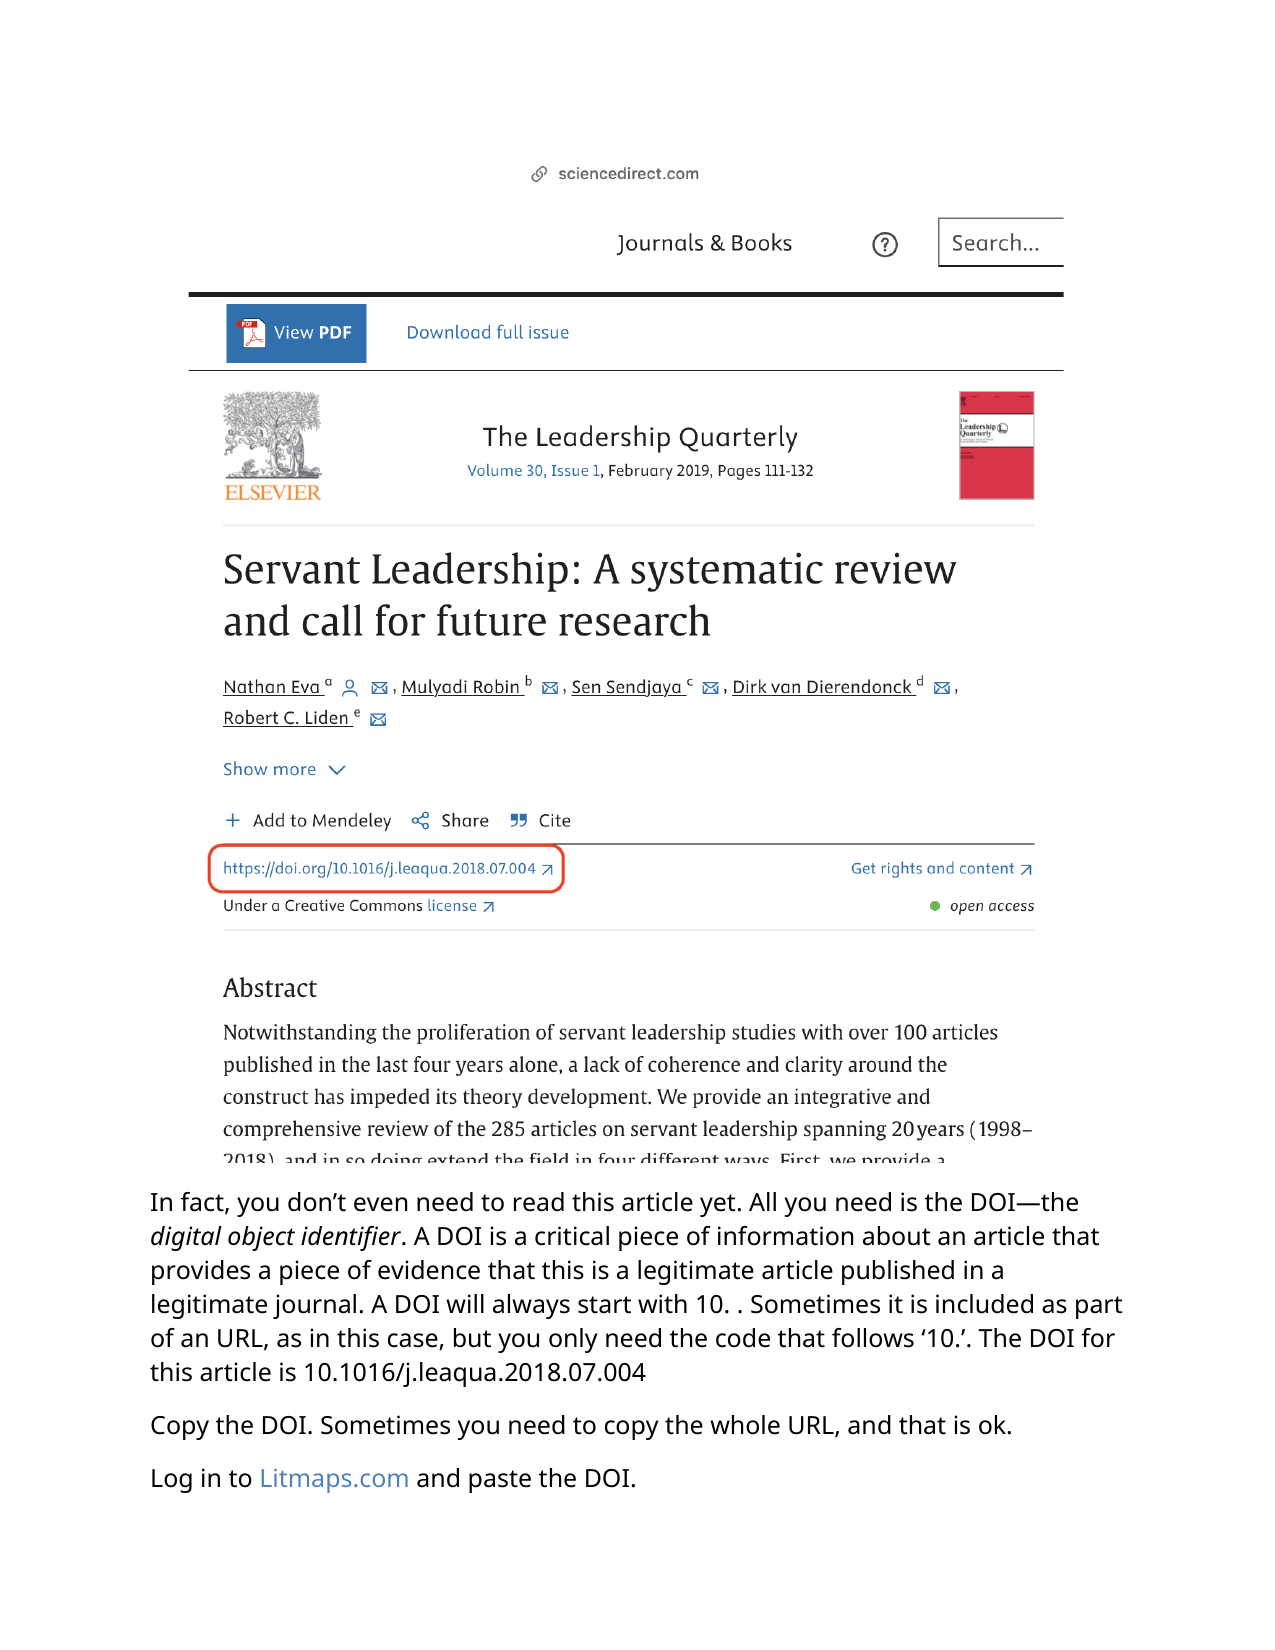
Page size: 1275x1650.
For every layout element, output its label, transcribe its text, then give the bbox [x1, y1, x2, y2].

picture [188, 153, 1064, 1163]
text Log in to Litmaps.com and paste the DOI. [150, 1461, 1125, 1495]
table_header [139, 150, 1114, 1166]
text In fact, you don’t even need to read this article yet. All you need is the DOI—the digital object identifier. A DOI is a critical piece of information about an article that provides a piece of evidence that this is a legitimate article published in a legitimate journal. A DOI will always start with 10. . Sometimes it is included as part of an URL, as in this case, but you only need the code that follows ‘10.’. The DOI for this article is 10.1016/j.leaqua.2018.07.004 [150, 1185, 1125, 1389]
text Copy the DOI. Sometimes you need to copy the whole URL, and that is ok. [150, 1408, 1125, 1442]
